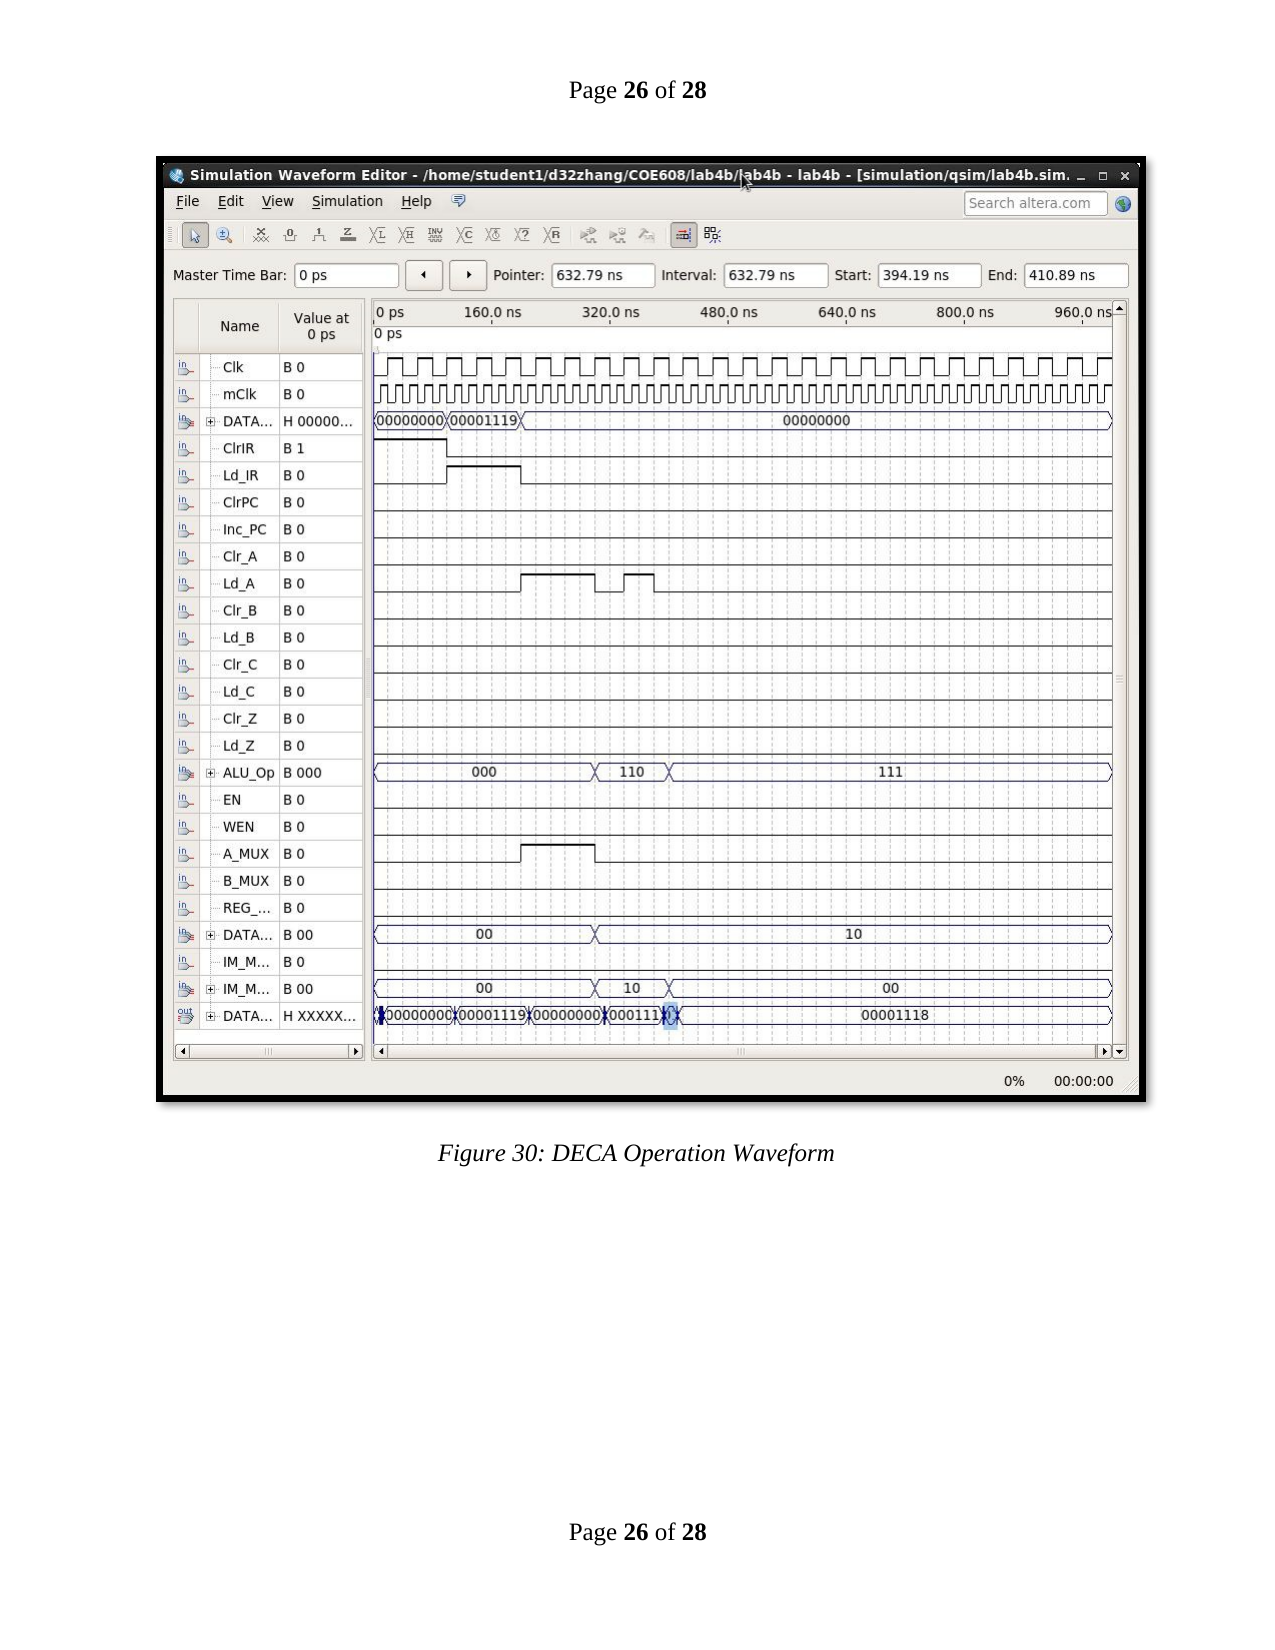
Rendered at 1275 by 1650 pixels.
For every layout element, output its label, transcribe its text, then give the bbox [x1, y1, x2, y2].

text Figure 30: DECA Operation Waveform [150, 1138, 1125, 1166]
picture [163, 163, 1140, 1096]
